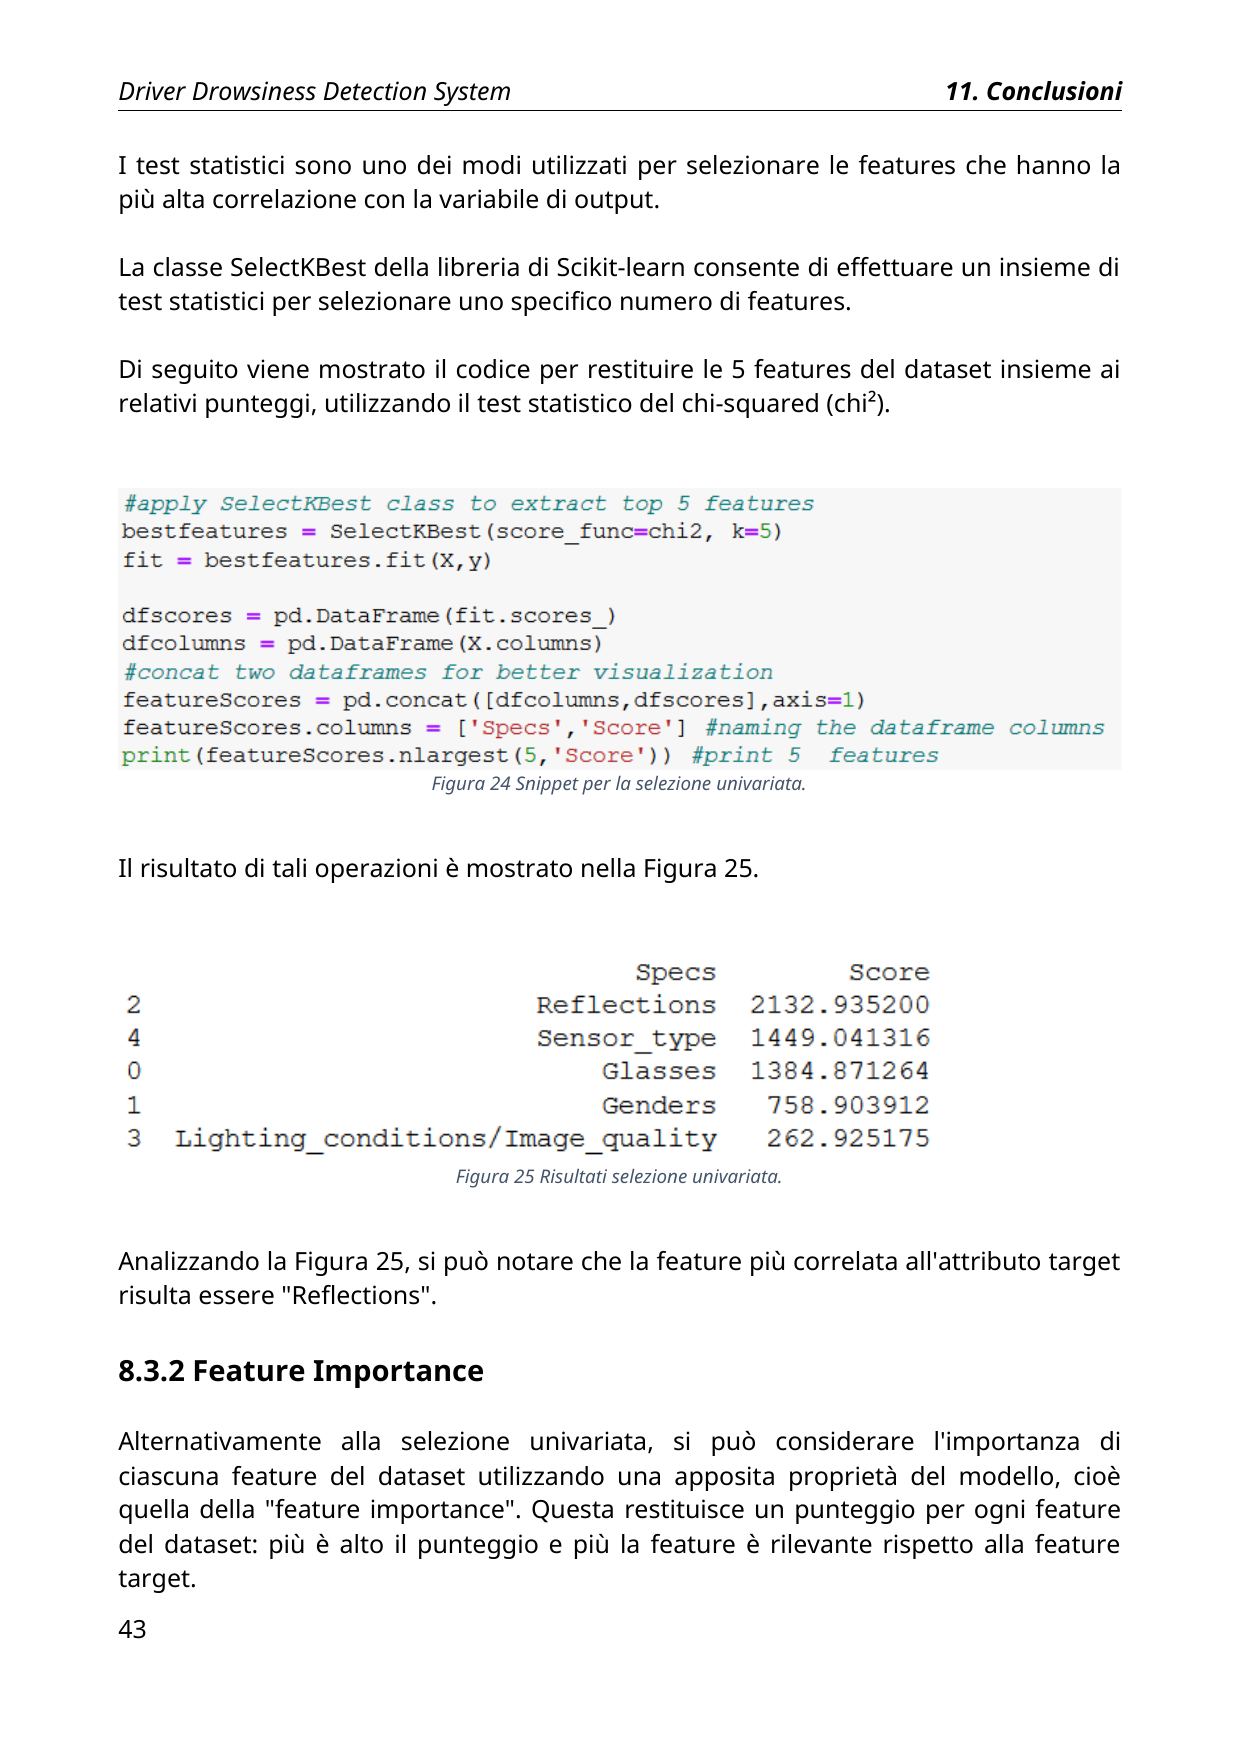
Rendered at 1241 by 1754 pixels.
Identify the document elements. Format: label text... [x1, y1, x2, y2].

text La classe SelectKBest della libreria di Scikit-learn consente di effettuare un insieme di test statistici per selezionare uno specifico numero di features. [118, 250, 1122, 318]
text Di seguito viene mostrato il codice per restituire le 5 features del dataset insieme ai relativi punteggi, utilizzando il test statistico del chi-squared (chi²). [118, 352, 1122, 420]
text I test statistici sono uno dei modi utilizzati per selezionare le features che hanno la più alta correlazione con la variabile di output. [118, 148, 1122, 216]
subtitle 8.3.2 Feature Importance [118, 1350, 1122, 1390]
picture [118, 952, 950, 1164]
text Analizzando la Figura 25, si può notare che la feature più correlata all'attributo target risulta essere "Reflections". [118, 1244, 1122, 1312]
text Figura 25 Risultati selezione univariata. [118, 1163, 1122, 1189]
text Il risultato di tali operazioni è mostrato nella Figura 25. [118, 850, 1122, 884]
text Figura 24 Snippet per la selezione univariata. [118, 770, 1122, 796]
text Alternativamente alla selezione univariata, si può considerare l'importanza di ciascuna feature del dataset utilizzando una apposita proprietà del modello, cioè quella della "feature importance". Questa restituisce un punteggio per ogni feature del dataset: più è alto il punteggio e più la feature è rilevante rispetto alla feature target. [118, 1424, 1122, 1594]
picture [118, 488, 1122, 770]
